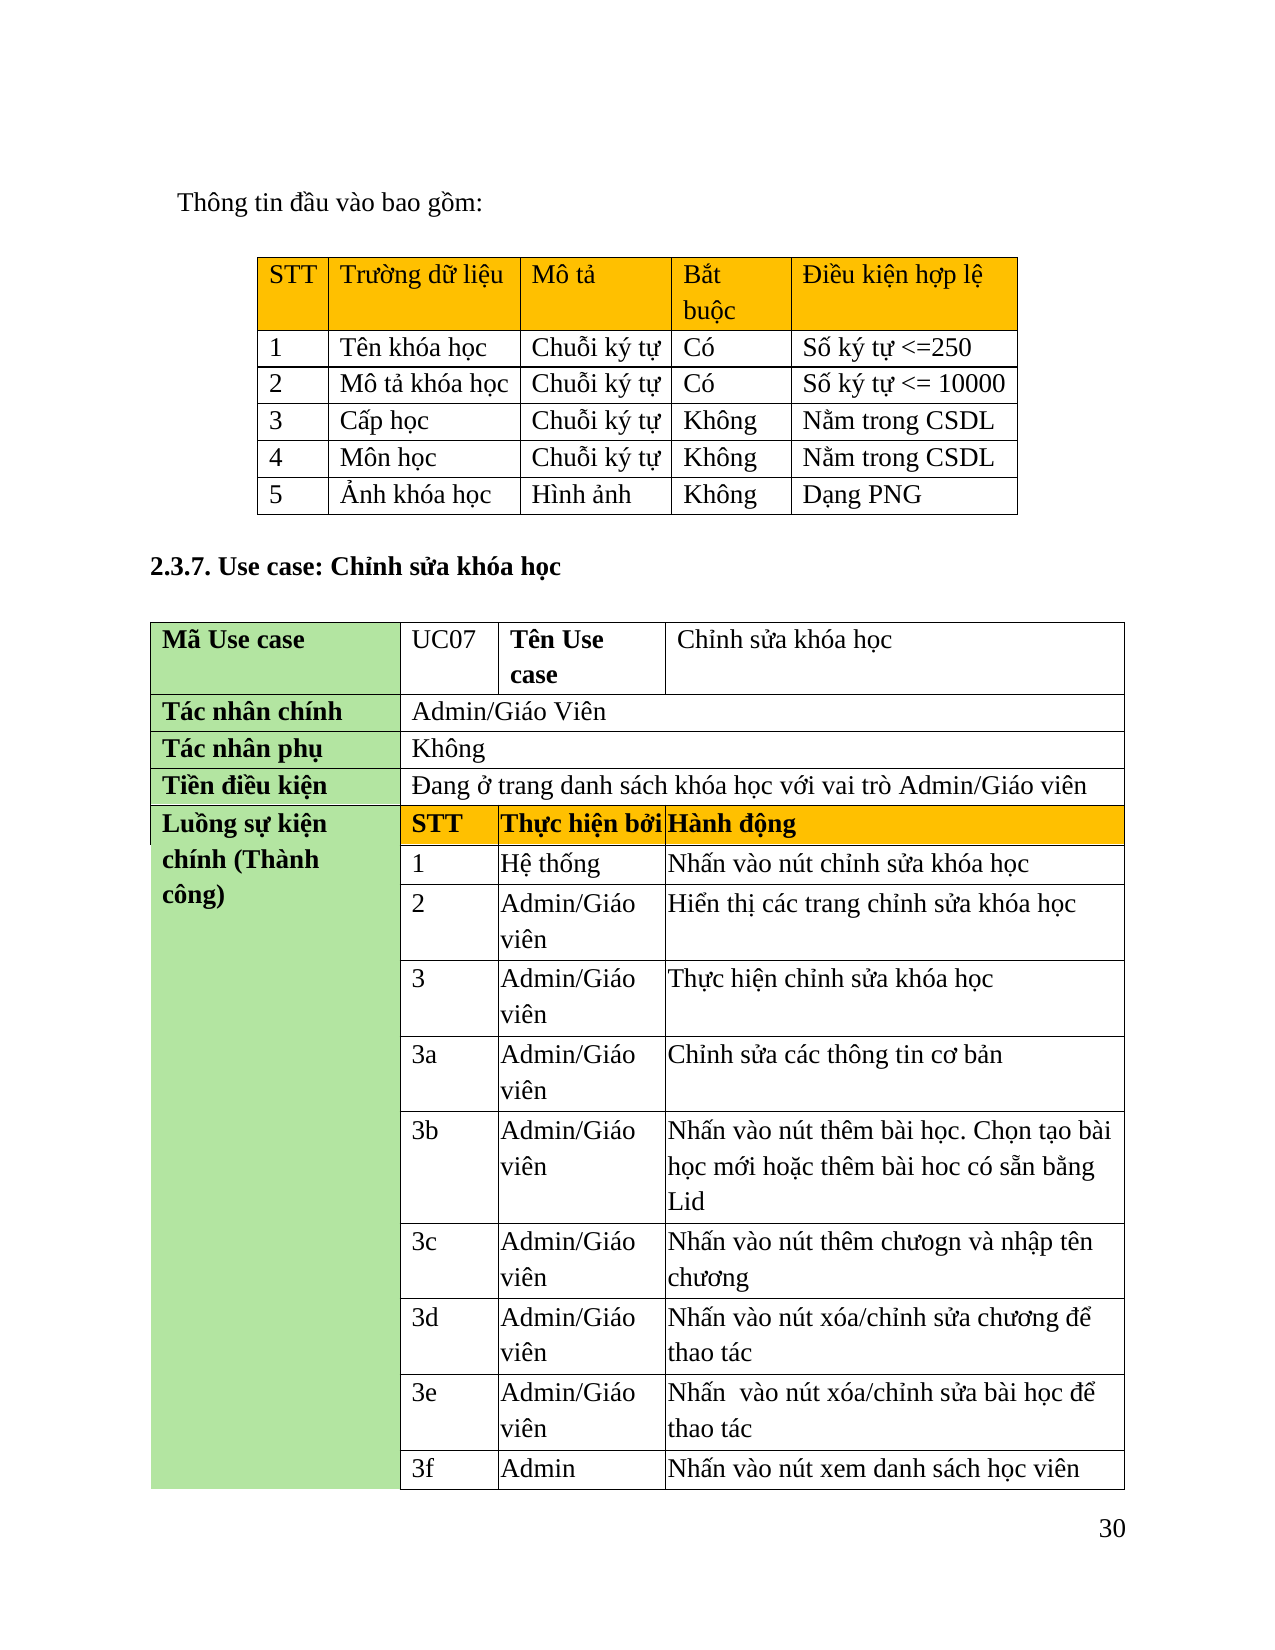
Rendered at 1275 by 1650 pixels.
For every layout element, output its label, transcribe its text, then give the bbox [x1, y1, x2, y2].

table_cell Nhấn vào nút thêm chưogn và nhập tên chương [666, 1224, 1124, 1298]
text Thông tin đầu vào bao gồm: [150, 186, 1125, 217]
table_cell STT [401, 806, 498, 844]
table_cell Admin/Giáo viên [499, 1375, 665, 1449]
table_cell Không [672, 478, 791, 513]
table_cell 3b [401, 1112, 498, 1223]
table_header Trường dữ liệu [329, 258, 520, 330]
table_cell Có [672, 331, 791, 366]
table_header Bắt buộc [672, 258, 791, 330]
table_cell 3a [401, 1037, 498, 1111]
table_cell Cấp học [329, 404, 520, 440]
table_header Chỉnh sửa khóa học [666, 623, 1124, 694]
table_cell Hiển thị các trang chỉnh sửa khóa học [666, 885, 1124, 960]
table_cell Không [672, 404, 791, 440]
table_cell Nằm trong CSDL [792, 441, 1017, 477]
table_cell Nằm trong CSDL [792, 404, 1017, 440]
table_cell Số ký tự <=250 [792, 331, 1017, 366]
table_header Điều kiện hợp lệ [792, 258, 1017, 330]
table_cell Có [672, 368, 791, 403]
table_cell Admin/Giáo viên [499, 1299, 665, 1374]
table_cell Admin/Giáo viên [499, 885, 665, 960]
table_cell 3 [258, 404, 328, 440]
table_cell 3f [401, 1451, 498, 1489]
table_cell Mô tả khóa học [329, 368, 520, 403]
table_cell Admin [499, 1451, 665, 1489]
table_cell Ảnh khóa học [329, 478, 520, 513]
table_cell Hình ảnh [521, 478, 671, 513]
table_cell Môn học [329, 441, 520, 477]
table_cell Nhấn vào nút thêm bài học. Chọn tạo bài học mới hoặc thêm bài hoc có sẵn bằng Lid [666, 1112, 1124, 1223]
table_cell Thực hiện bởi [499, 806, 665, 844]
table_cell 3d [401, 1299, 498, 1374]
table_cell Admin/Giáo viên [499, 1037, 665, 1111]
table_header Mã Use case [151, 623, 400, 694]
table_cell Không [401, 732, 1124, 768]
table_cell Tiền điều kiện [151, 769, 400, 804]
table_cell 1 [401, 846, 498, 884]
table_header UC07 [401, 623, 498, 694]
table_cell Admin/Giáo viên [499, 961, 665, 1036]
table_cell Nhấn vào nút chỉnh sửa khóa học [666, 846, 1124, 884]
text 2.3.7. Use case: Chỉnh sửa khóa học [150, 550, 1125, 581]
table_cell 5 [258, 478, 328, 513]
table_cell Hành động [666, 806, 1124, 844]
table_cell Chuỗi ký tự [521, 331, 671, 366]
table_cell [666, 1451, 1124, 1489]
table_cell 3e [401, 1375, 498, 1449]
table_cell Chuỗi ký tự [521, 404, 671, 440]
table_cell 2 [401, 885, 498, 960]
table_cell 3c [401, 1224, 498, 1298]
table_cell Admin/Giáo viên [499, 1224, 665, 1298]
table_cell Không [672, 441, 791, 477]
table_cell Chuỗi ký tự [521, 368, 671, 403]
table_cell Thực hiện chỉnh sửa khóa học [666, 961, 1124, 1036]
table_cell Tên khóa học [329, 331, 520, 366]
table_cell Tác nhân phụ [151, 732, 400, 768]
table_cell 1 [258, 331, 328, 366]
table_cell Admin/Giáo Viên [401, 695, 1124, 731]
table_cell Hệ thống [499, 846, 665, 884]
table_cell Tác nhân chính [151, 695, 400, 731]
table_header STT [258, 258, 328, 330]
table_cell Số ký tự <= 10000 [792, 368, 1017, 403]
table_cell Chuỗi ký tự [521, 441, 671, 477]
table_cell 2 [258, 368, 328, 403]
table_cell 3 [401, 961, 498, 1036]
table_cell Nhấn vào nút xóa/chỉnh sửa bài học để thao tác [666, 1375, 1124, 1449]
table_cell Luồng sự kiện chính (Thành công) [151, 806, 400, 1489]
table_header Tên Use case [499, 623, 665, 694]
table_cell 4 [258, 441, 328, 477]
table_cell Nhấn vào nút xóa/chỉnh sửa chương để thao tác [666, 1299, 1124, 1374]
table_cell Chỉnh sửa các thông tin cơ bản [666, 1037, 1124, 1111]
table_cell Đang ở trang danh sách khóa học với vai trò Admin/Giáo viên [401, 769, 1124, 804]
table_cell Admin/Giáo viên [499, 1112, 665, 1223]
table_header Mô tả [521, 258, 671, 330]
table_cell Dạng PNG [792, 478, 1017, 513]
